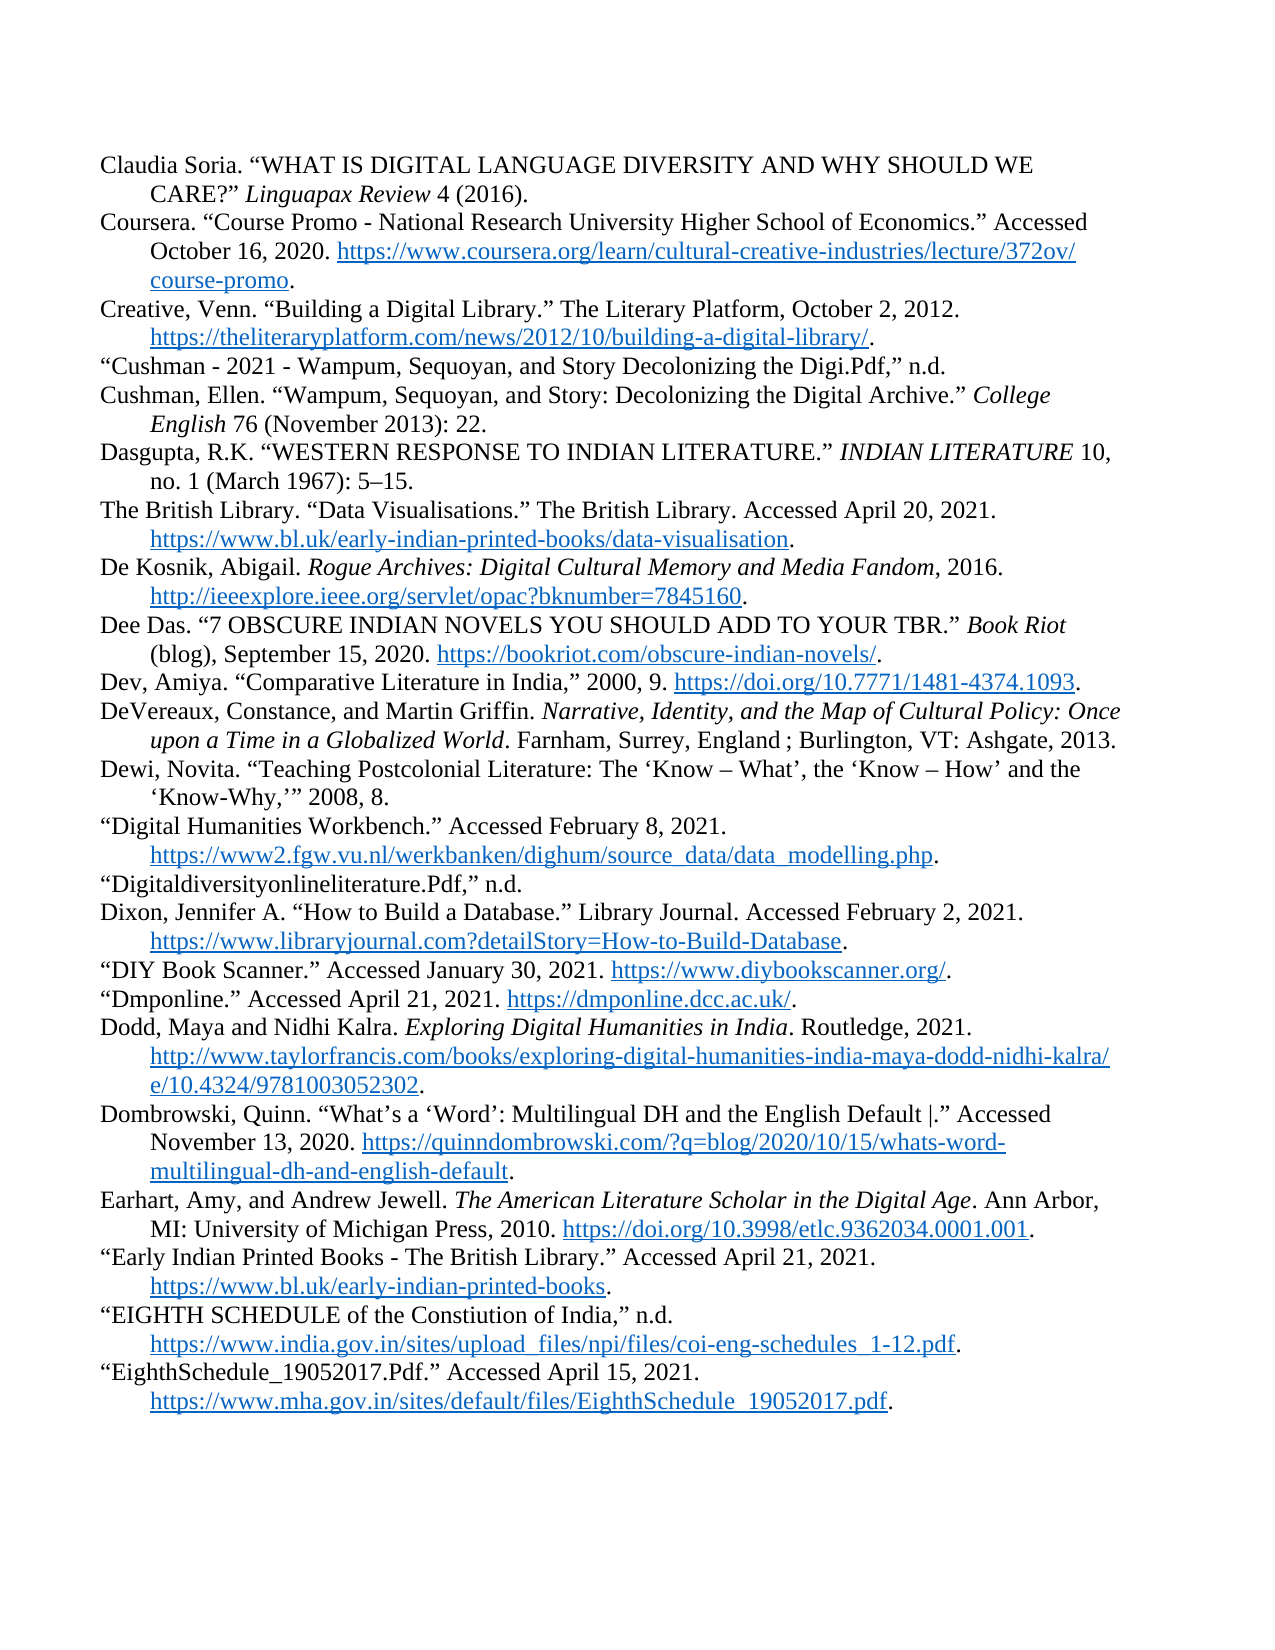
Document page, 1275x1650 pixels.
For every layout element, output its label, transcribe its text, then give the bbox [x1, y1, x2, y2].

text “Digital Humanities Workbench.” Accessed February 8, 2021. https://www2.fgw.vu.nl/werkbanken/dighum/source_data/data_modelling.php. [100, 811, 1125, 869]
text “EIGHTH SCHEDULE of the Constiution of India,” n.d. https://www.india.gov.in/sites/upload_files/npi/files/coi-eng-schedules_1-12.pdf. [100, 1300, 1125, 1357]
text “Digitaldiversityonlineliterature.Pdf,” n.d. [100, 869, 1125, 897]
text Earhart, Amy, and Andrew Jewell. The American Literature Scholar in the Digital Age. Ann Arbor, MI: University of Michigan Press, 2010. https://doi.org/10.3998/etlc.9362034.0001.001. [100, 1185, 1125, 1242]
text Dee Das. “7 OBSCURE INDIAN NOVELS YOU SHOULD ADD TO YOUR TBR.” Book Riot (blog), September 15, 2020. https://bookriot.com/obscure-indian-novels/. [100, 610, 1125, 667]
text DeVereaux, Constance, and Martin Griffin. Narrative, Identity, and the Map of Cultural Policy: Once upon a Time in a Globalized World. Farnham, Surrey, England ; Burlington, VT: Ashgate, 2013. [100, 696, 1125, 754]
text Creative, Venn. “Building a Digital Library.” The Literary Platform, October 2, 2012. https://theliteraryplatform.com/news/2012/10/building-a-digital-library/. [100, 294, 1125, 351]
text The British Library. “Data Visualisations.” The British Library. Accessed April 20, 2021. https://www.bl.uk/early-indian-printed-books/data-visualisation. [100, 495, 1125, 552]
text Dewi, Novita. “Teaching Postcolonial Literature: The ‘Know – What’, the ‘Know – How’ and the ‘Know-Why,’” 2008, 8. [100, 754, 1125, 811]
text “EighthSchedule_19052017.Pdf.” Accessed April 15, 2021. https://www.mha.gov.in/sites/default/files/EighthSchedule_19052017.pdf. [100, 1357, 1125, 1415]
text Dombrowski, Quinn. “What’s a ‘Word’: Multilingual DH and the English Default |.” Accessed November 13, 2020. https://quinndombrowski.com/?q=blog/2020/10/15/whats-word-multilingual-dh-and-english-default. [100, 1099, 1125, 1185]
text Claudia Soria. “WHAT IS DIGITAL LANGUAGE DIVERSITY AND WHY SHOULD WE CARE?” Linguapax Review 4 (2016). [100, 150, 1125, 207]
text “DIY Book Scanner.” Accessed January 30, 2021. https://www.diybookscanner.org/. [100, 955, 1125, 984]
text Dasgupta, R.K. “WESTERN RESPONSE TO INDIAN LITERATURE.” INDIAN LITERATURE 10, no. 1 (March 1967): 5–15. [100, 437, 1125, 495]
text “Early Indian Printed Books - The British Library.” Accessed April 21, 2021. https://www.bl.uk/early-indian-printed-books. [100, 1242, 1125, 1300]
text Dixon, Jennifer A. “How to Build a Database.” Library Journal. Accessed February 2, 2021. https://www.libraryjournal.com?detailStory=How-to-Build-Database. [100, 897, 1125, 955]
text Dev, Amiya. “Comparative Literature in India,” 2000, 9. https://doi.org/10.7771/1481-4374.1093. [100, 667, 1125, 696]
text Dodd, Maya and Nidhi Kalra. Exploring Digital Humanities in India. Routledge, 2021. http://www.taylorfrancis.com/books/exploring-digital-humanities-india-maya-dodd-nidhi-kalra/e/10.4324/9781003052302. [100, 1012, 1125, 1099]
text “Dmponline.” Accessed April 21, 2021. https://dmponline.dcc.ac.uk/. [100, 984, 1125, 1012]
text Coursera. “Course Promo - National Research University Higher School of Economics.” Accessed October 16, 2020. https://www.coursera.org/learn/cultural-creative-industries/lecture/372ov/course-promo. [100, 207, 1125, 294]
text De Kosnik, Abigail. Rogue Archives: Digital Cultural Memory and Media Fandom, 2016. http://ieeexplore.ieee.org/servlet/opac?bknumber=7845160. [100, 552, 1125, 610]
text Cushman, Ellen. “Wampum, Sequoyan, and Story: Decolonizing the Digital Archive.” College English 76 (November 2013): 22. [100, 380, 1125, 437]
text “Cushman - 2021 - Wampum, Sequoyan, and Story Decolonizing the Digi.Pdf,” n.d. [100, 351, 1125, 380]
